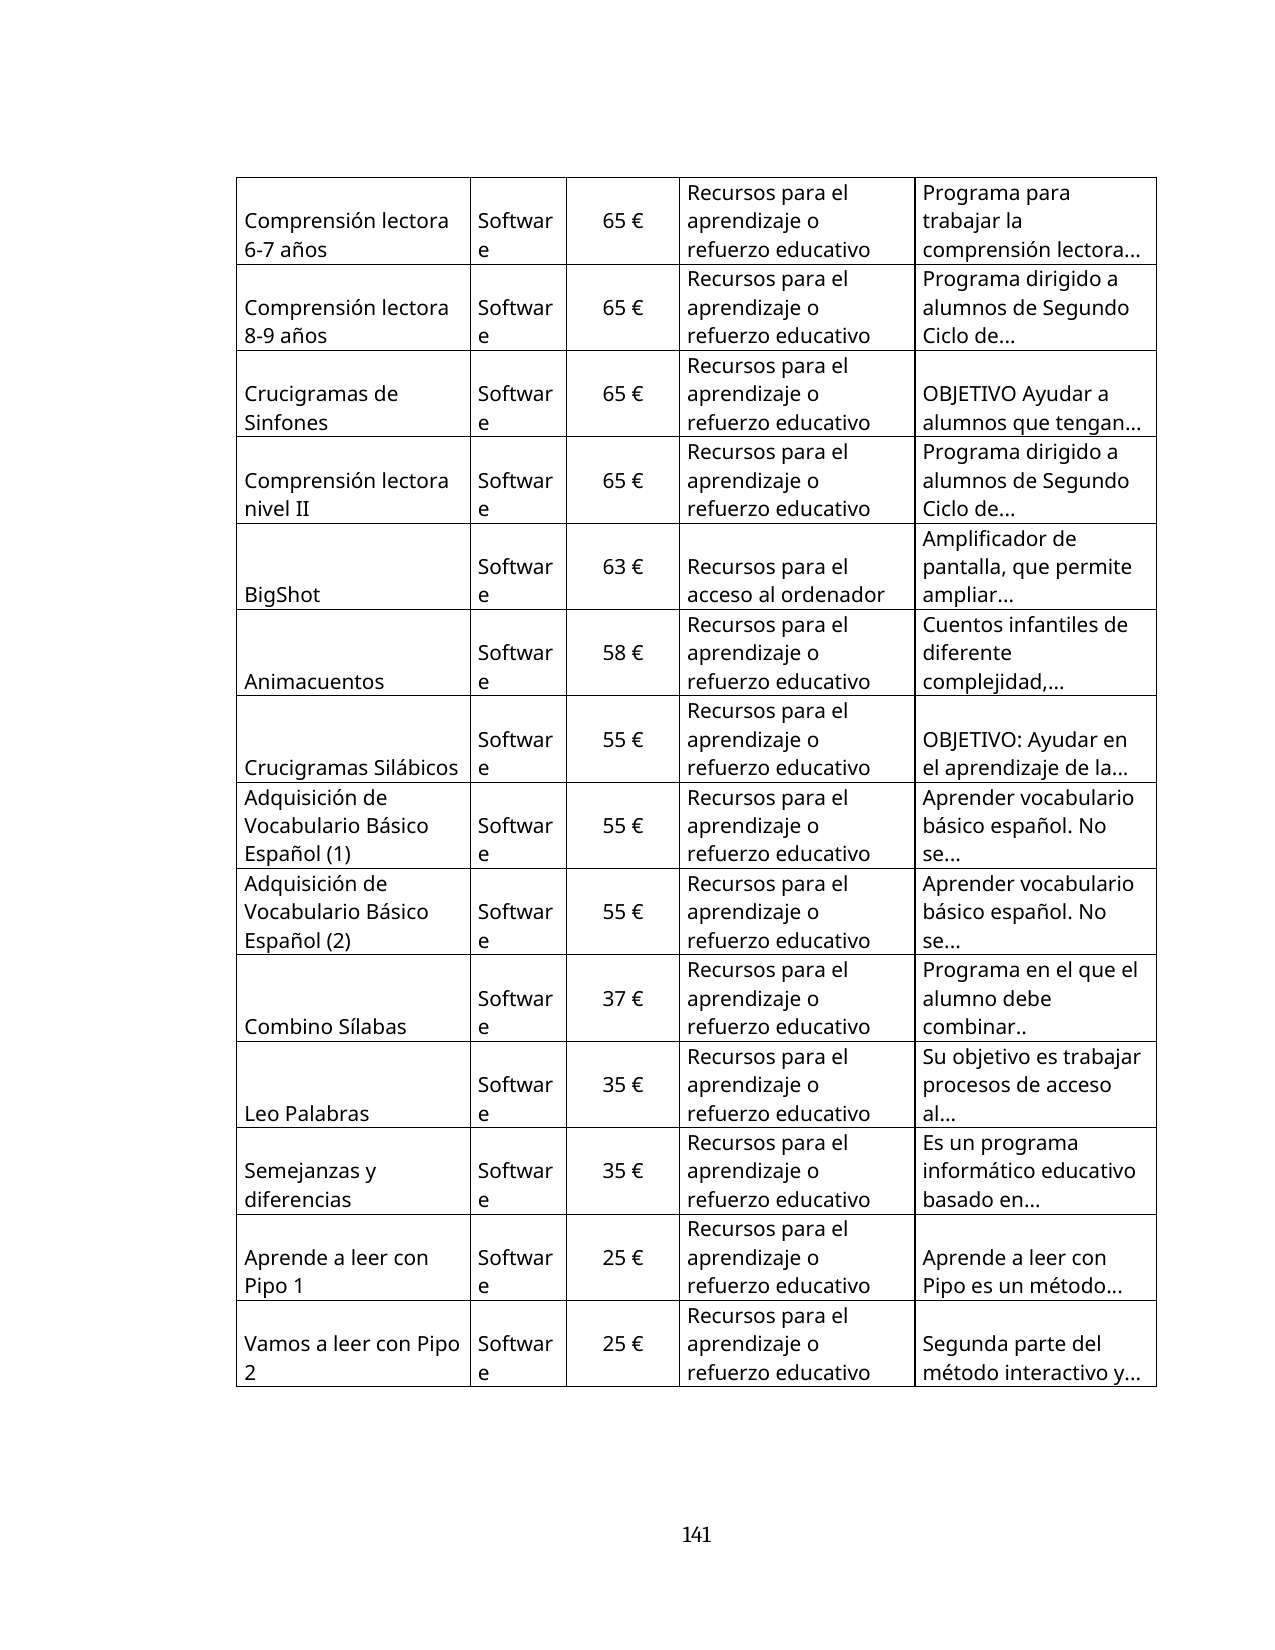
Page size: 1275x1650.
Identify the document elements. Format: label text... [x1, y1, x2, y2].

table_cell 65 € [567, 265, 679, 350]
table_cell Software [471, 1215, 566, 1300]
table_cell Comprensión lectora 8-9 años [237, 265, 470, 350]
table_cell 55 € [567, 783, 679, 868]
table_cell Recursos para el acceso al ordenador [680, 524, 914, 609]
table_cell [680, 1301, 914, 1386]
table_cell Segunda parte del método interactivo y... [916, 1301, 1156, 1386]
table_cell Programa dirigido a alumnos de Segundo Ciclo de... [916, 265, 1156, 350]
table_cell 25 € [567, 1301, 679, 1386]
table_cell Software [471, 1042, 566, 1127]
table_cell Adquisición de Vocabulario Básico Español (1) [237, 783, 470, 868]
table_cell Software [471, 610, 566, 695]
table_cell Combino Sílabas [237, 955, 470, 1041]
table_cell Software [471, 696, 566, 782]
table_cell Recursos para el aprendizaje o refuerzo educativo [680, 955, 914, 1041]
table_cell Recursos para el aprendizaje o refuerzo educativo [680, 1128, 914, 1213]
table_cell Semejanzas y diferencias [237, 1128, 470, 1213]
table_cell Recursos para el aprendizaje o refuerzo educativo [680, 351, 914, 436]
table_cell Adquisición de Vocabulario Básico Español (2) [237, 869, 470, 954]
table_cell Cuentos infantiles de diferente complejidad,... [916, 610, 1156, 695]
table_cell Software [471, 955, 566, 1041]
table_cell Vamos a leer con Pipo 2 [237, 1301, 470, 1386]
table_cell Programa dirigido a alumnos de Segundo Ciclo de... [916, 437, 1156, 523]
table_cell 55 € [567, 696, 679, 782]
table_cell Recursos para el aprendizaje o refuerzo educativo [680, 610, 914, 695]
table_cell Programa en el que el alumno debe combinar.. [916, 955, 1156, 1041]
table_cell OBJETIVO: Ayudar en el aprendizaje de la... [916, 696, 1156, 782]
table_cell Recursos para el aprendizaje o refuerzo educativo [680, 696, 914, 782]
table_cell Software [471, 437, 566, 523]
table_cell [680, 178, 914, 263]
table_cell Comprensión lectora 6-7 años [237, 178, 470, 263]
table_cell 55 € [567, 869, 679, 954]
table_cell Comprensión lectora nivel II [237, 437, 470, 523]
table_cell Su objetivo es trabajar procesos de acceso al... [916, 1042, 1156, 1127]
table_cell Software [471, 783, 566, 868]
table_cell Software [471, 178, 566, 263]
table_cell Aprende a leer con Pipo es un método... [916, 1215, 1156, 1300]
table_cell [680, 1215, 914, 1300]
table_cell Animacuentos [237, 610, 470, 695]
table_cell Aprender vocabulario básico español. No se... [916, 869, 1156, 954]
table_cell 58 € [567, 610, 679, 695]
table_cell 65 € [567, 351, 679, 436]
table_cell Crucigramas Silábicos [237, 696, 470, 782]
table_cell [680, 265, 914, 350]
table_cell OBJETIVO Ayudar a alumnos que tengan... [916, 351, 1156, 436]
table_cell Amplificador de pantalla, que permite ampliar... [916, 524, 1156, 609]
table_cell Recursos para el aprendizaje o refuerzo educativo [680, 1042, 914, 1127]
table_cell 65 € [567, 178, 679, 263]
table_cell Software [471, 869, 566, 954]
table_cell Leo Palabras [237, 1042, 470, 1127]
table_cell Es un programa informático educativo basado en... [916, 1128, 1156, 1213]
table_cell 25 € [567, 1215, 679, 1300]
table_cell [916, 178, 1156, 263]
table_cell Software [471, 1128, 566, 1213]
table_cell 35 € [567, 1042, 679, 1127]
table_cell 37 € [567, 955, 679, 1041]
table_cell 65 € [567, 437, 679, 523]
table_cell Crucigramas de Sinfones [237, 351, 470, 436]
table_cell Recursos para el aprendizaje o refuerzo educativo [680, 869, 914, 954]
table_cell BigShot [237, 524, 470, 609]
table_cell Software [471, 351, 566, 436]
table_cell Recursos para el aprendizaje o refuerzo educativo [680, 437, 914, 523]
table_cell Software [471, 1301, 566, 1386]
table_cell Aprender vocabulario básico español. No se... [916, 783, 1156, 868]
table_cell Software [471, 265, 566, 350]
table_cell Aprende a leer con Pipo 1 [237, 1215, 470, 1300]
table_cell 35 € [567, 1128, 679, 1213]
table_cell Recursos para el aprendizaje o refuerzo educativo [680, 783, 914, 868]
table_cell Software [471, 524, 566, 609]
table_cell 63 € [567, 524, 679, 609]
